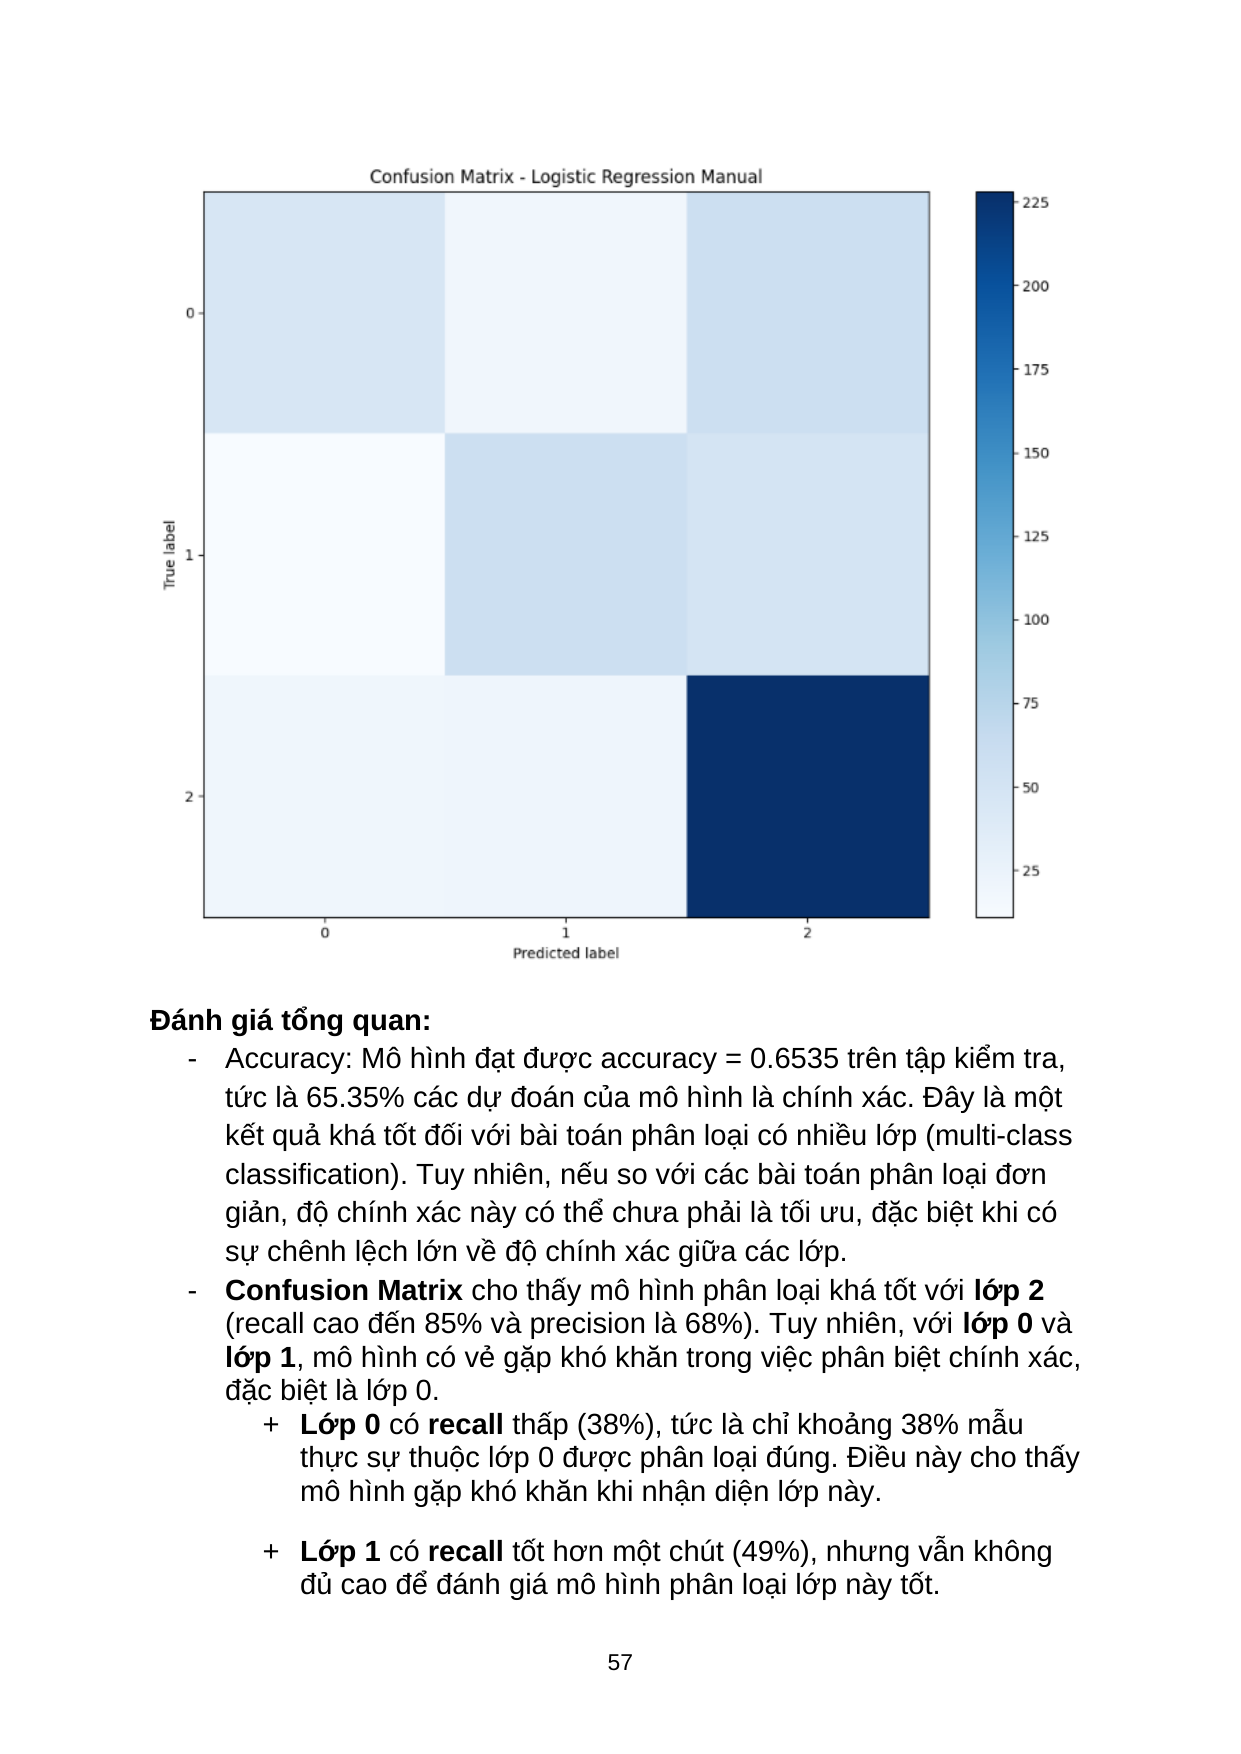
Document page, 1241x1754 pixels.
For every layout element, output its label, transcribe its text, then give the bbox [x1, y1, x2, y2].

picture [150, 150, 1091, 961]
list Accuracy: Mô hình đạt được accuracy = 0.6535 trên tập kiểm tra, tức là 65.35% các dự đoán của mô hình là chính xác. Đây là một kết quả khá tốt đối với bài toán phân loại có nhiều lớp (multi-class classification). Tuy nhiên, nếu so với các bài toán phân loại đơn giản, độ chính xác này có thể chưa phải là tối ưu, đặc biệt khi có sự chênh lệch lớn về độ chính xác giữa các lớp. [187, 1041, 1090, 1268]
list Lớp 1 có recall tốt hơn một chút (49%), nhưng vẫn không đủ cao để đánh giá mô hình phân loại lớp này tốt. [262, 1534, 1090, 1601]
list Lớp 0 có recall thấp (38%), tức là chỉ khoảng 38% mẫu thực sự thuộc lớp 0 được phân loại đúng. Điều này cho thấy mô hình gặp khó khăn khi nhận diện lớp này. [262, 1407, 1090, 1534]
text Đánh giá tổng quan: [150, 1003, 1090, 1036]
list Confusion Matrix cho thấy mô hình phân loại khá tốt với lớp 2 (recall cao đến 85% và precision là 68%). Tuy nhiên, với lớp 0 và lớp 1, mô hình có vẻ gặp khó khăn trong việc phân biệt chính xác, đặc biệt là lớp 0. [187, 1273, 1090, 1407]
